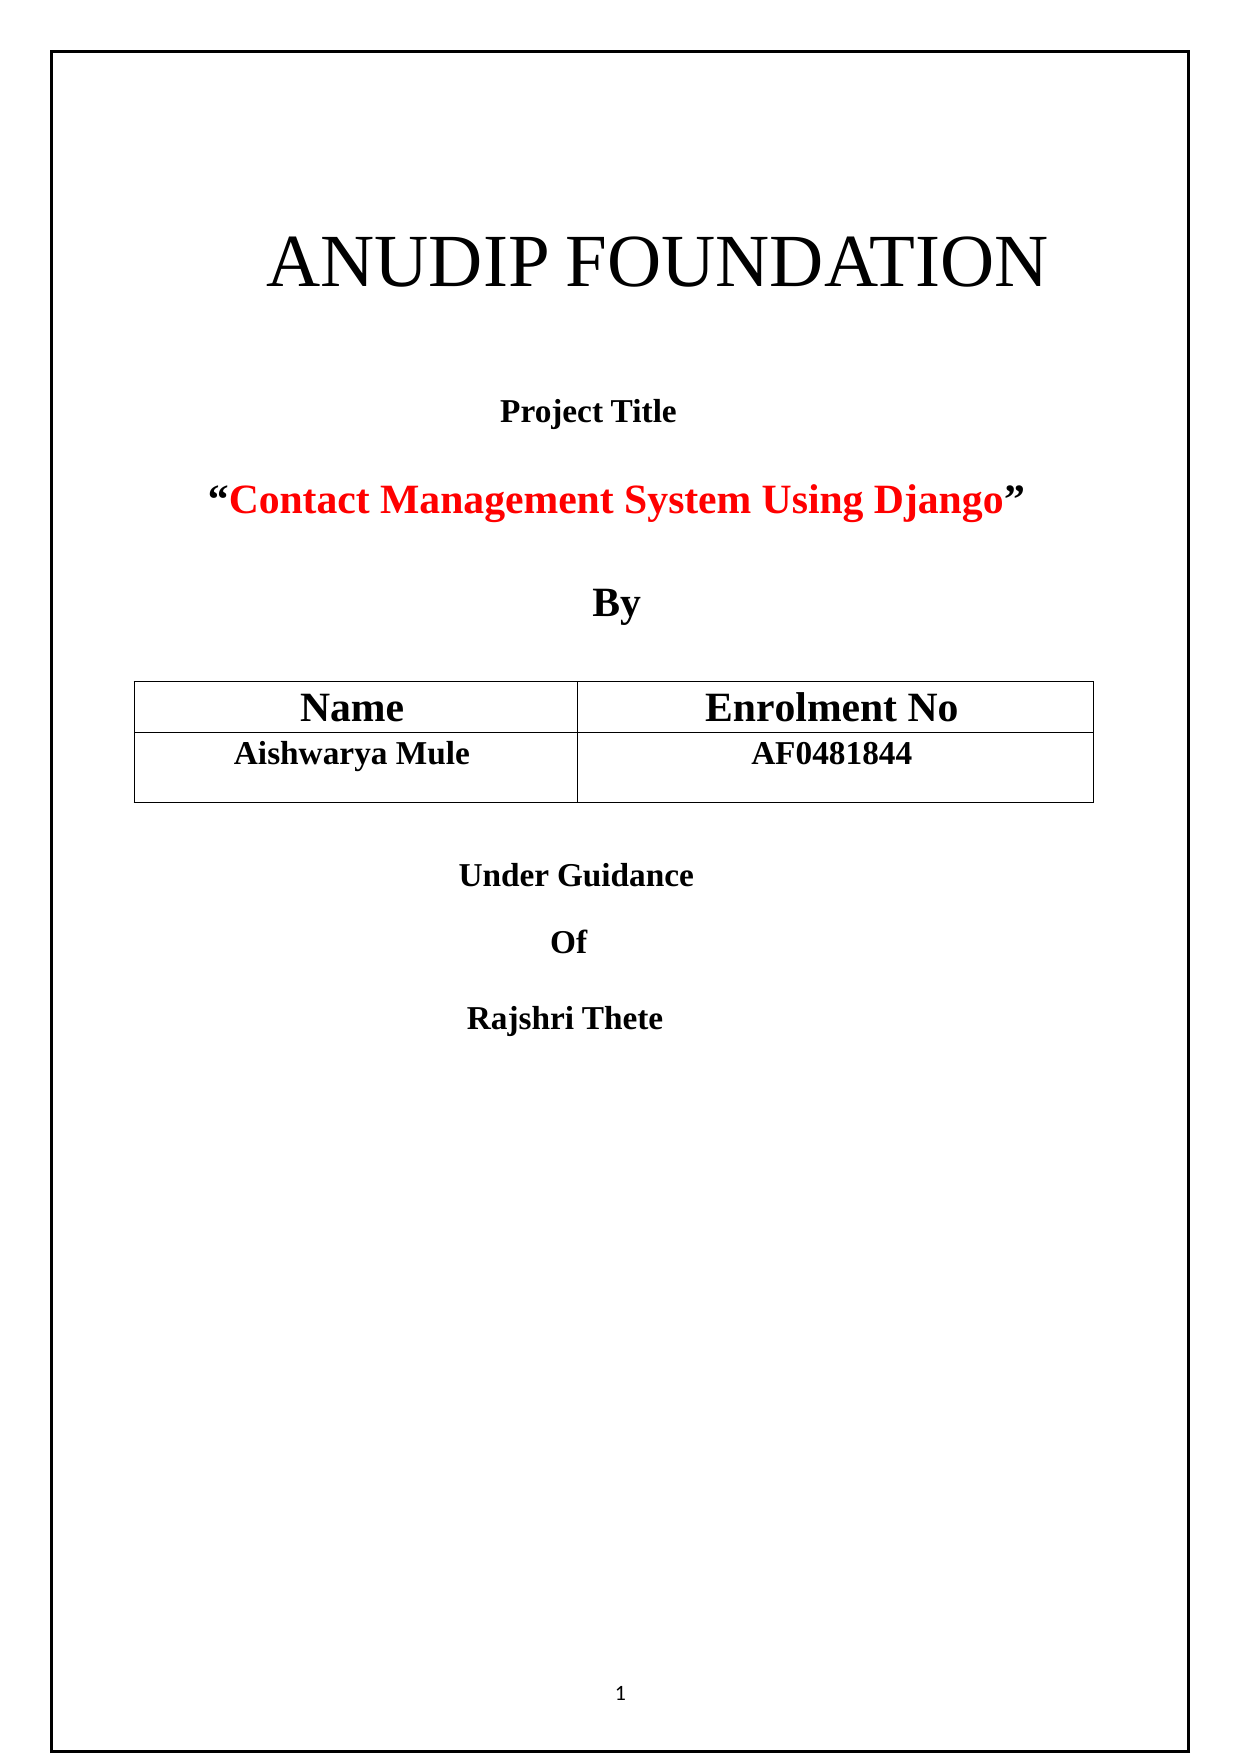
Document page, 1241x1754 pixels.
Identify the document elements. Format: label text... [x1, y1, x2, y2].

text Rajshri Thete [75, 999, 1157, 1037]
text Project Title [75, 392, 1157, 430]
table_header Name [135, 682, 577, 732]
text Of [75, 922, 1157, 960]
table_cell AF0481844 [578, 733, 1093, 802]
text ANUDIP FOUNDATION [150, 216, 1165, 302]
text By [75, 578, 1157, 626]
table_cell Aishwarya Mule [135, 733, 577, 802]
text Under Guidance [75, 855, 1157, 893]
text “Contact Management System Using Django” [75, 474, 1157, 522]
table_header Enrolment No [578, 682, 1093, 732]
